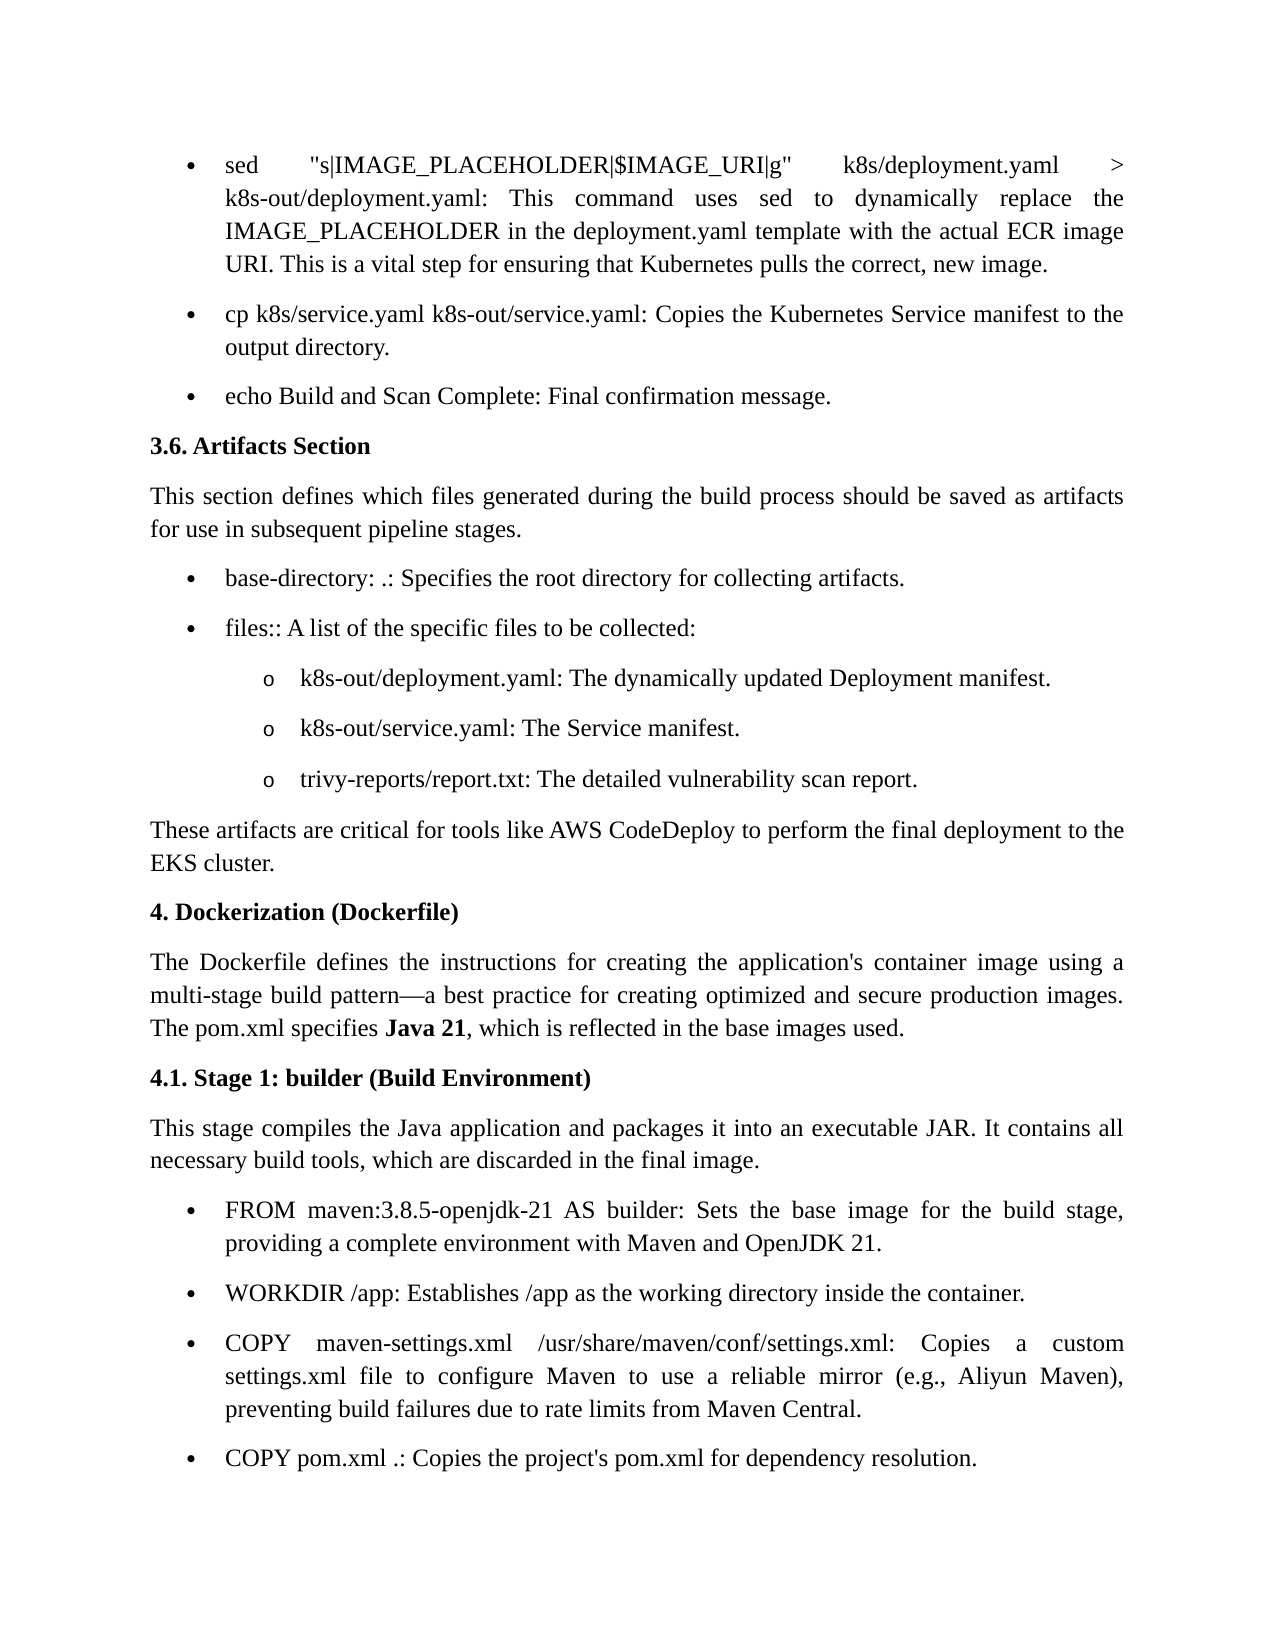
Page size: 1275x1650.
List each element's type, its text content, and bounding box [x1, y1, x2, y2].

list WORKDIR /app: Establishes /app as the working directory inside the container. [187, 1278, 1125, 1307]
text This stage compiles the Java application and packages it into an executable JAR. It contains all necessary build tools, which are discarded in the final image. [150, 1113, 1125, 1174]
text 3.6. Artifacts Section [150, 431, 1125, 460]
list echo Build and Scan Complete: Final confirmation message. [187, 381, 1125, 410]
list COPY pom.xml .: Copies the project's pom.xml for dependency resolution. [187, 1443, 1125, 1472]
list trivy-reports/report.txt: The detailed vulnerability scan report. [262, 764, 1125, 794]
text This section defines which files generated during the build process should be saved as artifacts for use in subsequent pipeline stages. [150, 481, 1125, 543]
list FROM maven:3.8.5-openjdk-21 AS builder: Sets the base image for the build stage, providing a complete environment with Maven and OpenJDK 21. [187, 1195, 1125, 1257]
text The Dockerfile defines the instructions for creating the application's container image using a multi-stage build pattern—a best practice for creating optimized and secure production images. The pom.xml specifies Java 21, which is reflected in the base images used. [150, 947, 1125, 1042]
text These artifacts are critical for tools like AWS CodeDeploy to perform the final deployment to the EKS cluster. [150, 815, 1125, 877]
list base-directory: .: Specifies the root directory for collecting artifacts. [187, 563, 1125, 592]
text 4. Dockerization (Dockerfile) [150, 897, 1125, 926]
list files:: A list of the specific files to be collected: [187, 613, 1125, 642]
list cp k8s/service.yaml k8s-out/service.yaml: Copies the Kubernetes Service manifest to the output directory. [187, 299, 1125, 361]
list COPY maven-settings.xml /usr/share/maven/conf/settings.xml: Copies a custom settings.xml file to configure Maven to use a reliable mirror (e.g., Aliyun Maven), preventing build failures due to rate limits from Maven Central. [187, 1328, 1125, 1422]
list k8s-out/service.yaml: The Service manifest. [262, 713, 1125, 743]
text 4.1. Stage 1: builder (Build Environment) [150, 1063, 1125, 1092]
list sed "s|IMAGE_PLACEHOLDER|$IMAGE_URI|g" k8s/deployment.yaml > k8s-out/deployment.yaml: This command uses sed to dynamically replace the IMAGE_PLACEHOLDER in the deployment.yaml template with the actual ECR image URI. This is a vital step for ensuring that Kubernetes pulls the correct, new image. [187, 150, 1125, 278]
list k8s-out/deployment.yaml: The dynamically updated Deployment manifest. [262, 663, 1125, 692]
